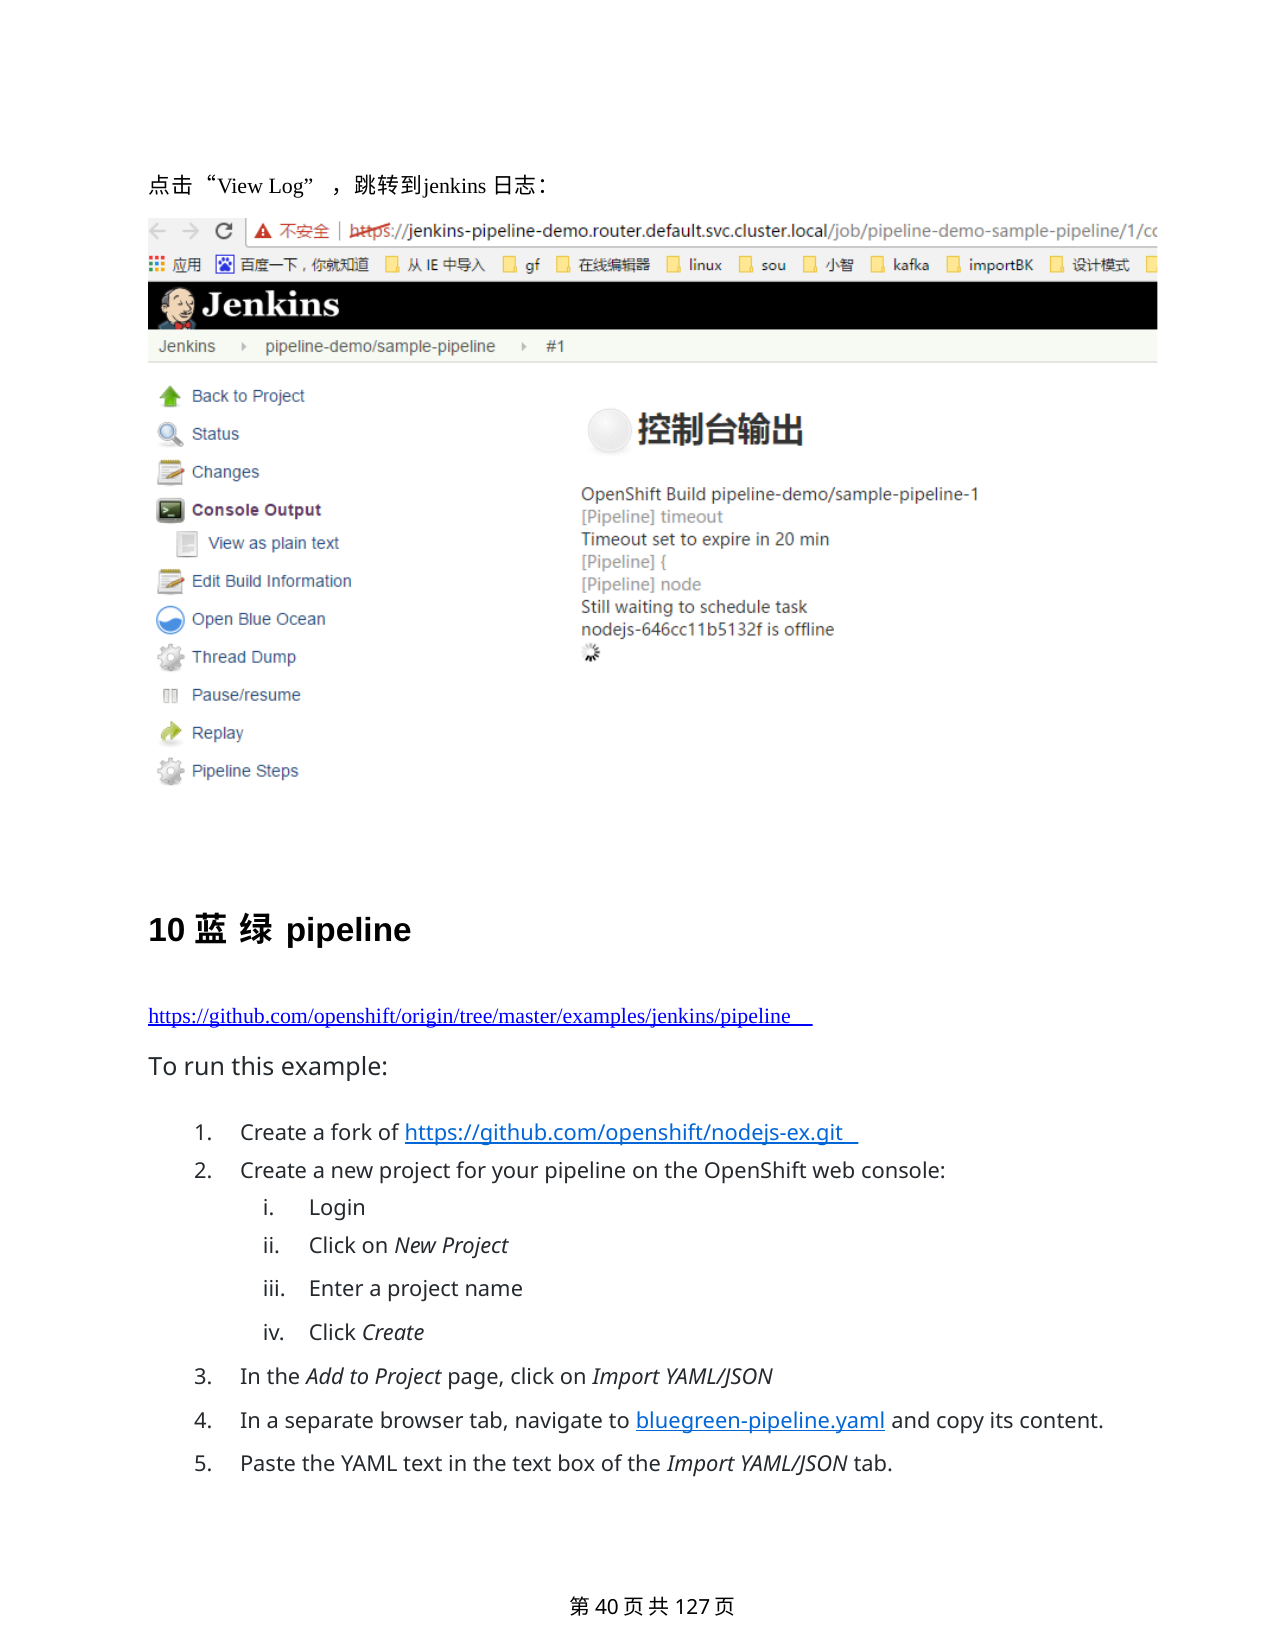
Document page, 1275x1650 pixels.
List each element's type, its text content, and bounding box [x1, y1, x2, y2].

subtitle 蓝绿pipeline [148, 889, 1156, 964]
text 点击“View Log”，跳转到jenkins日志： [148, 165, 1156, 202]
list In the Add to Project page, click on Import YAML/JSON [186, 1357, 1156, 1394]
picture [148, 218, 1158, 791]
list Enter a project name [261, 1269, 1156, 1307]
list In a separate browser tab, navigate to bluegreen-pipeline.yaml and copy its content. [186, 1401, 1156, 1438]
list Create a new project for your pipeline on the OpenShift web console: [186, 1151, 1156, 1188]
list Click on New Project [261, 1226, 1156, 1263]
text https://github.com/openshift/origin/tree/master/examples/jenkins/pipeline [148, 997, 1156, 1034]
list Login [261, 1188, 1156, 1226]
list Click Create [261, 1313, 1156, 1351]
list Create a fork of https://github.com/openshift/nodejs-ex.git [186, 1113, 1156, 1151]
list Paste the YAML text in the text box of the Import YAML/JSON tab. [186, 1444, 1156, 1482]
text To run this example: [148, 1047, 1156, 1084]
